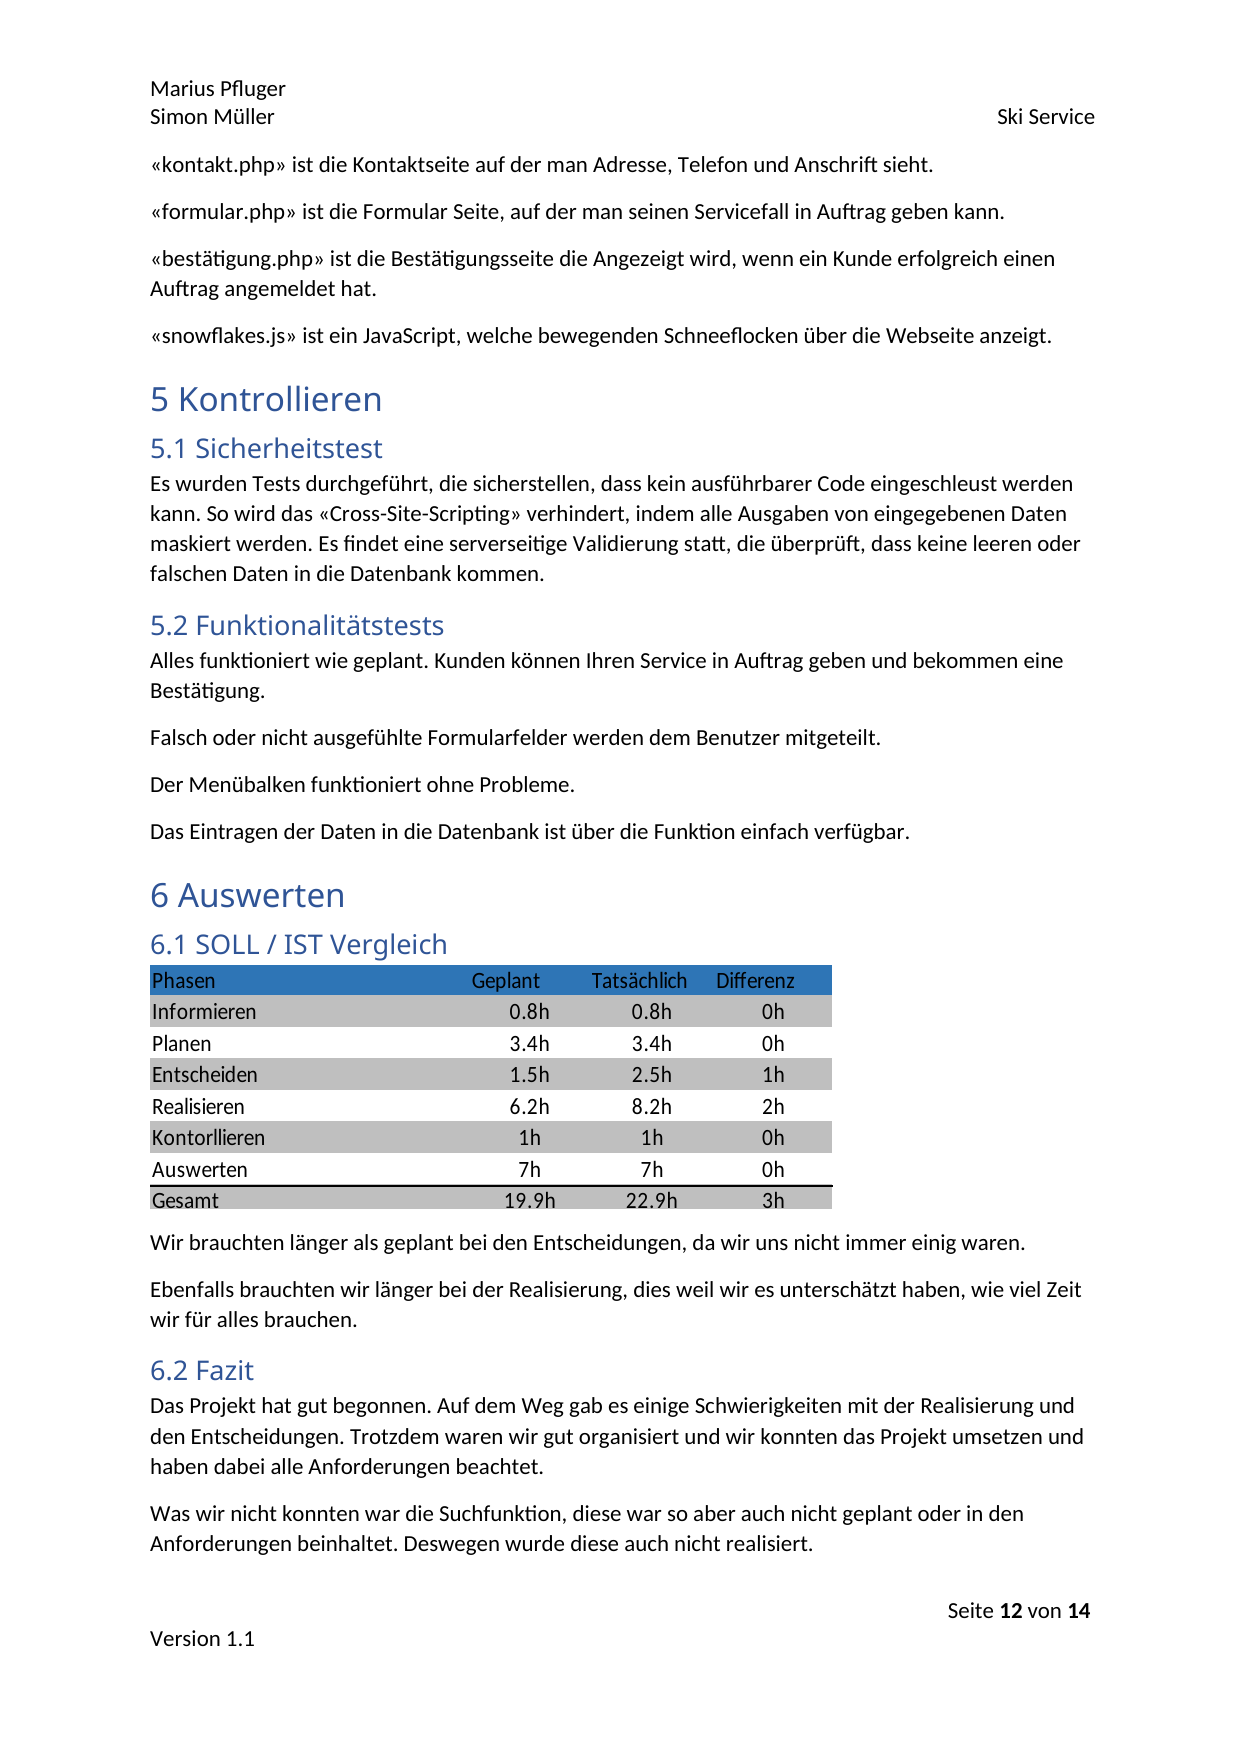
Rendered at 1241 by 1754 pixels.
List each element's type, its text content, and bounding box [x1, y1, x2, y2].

text Ebenfalls brauchten wir länger bei der Realisierung, dies weil wir es unterschätzt haben, wie viel Zeit wir für alles brauchen. [150, 1275, 1090, 1333]
text Es wurden Tests durchgeführt, die sicherstellen, dass kein ausführbarer Code eingeschleust werden kann. So wird das «Cross-Site-Scripting» verhindert, indem alle Ausgaben von eingegebenen Daten maskiert werden. Es findet eine serverseitige Validierung statt, die überprüft, dass keine leeren oder falschen Daten in die Datenbank kommen. [150, 469, 1090, 588]
text Was wir nicht konnten war die Suchfunktion, diese war so aber auch nicht geplant oder in den Anforderungen beinhaltet. Deswegen wurde diese auch nicht realisiert. [150, 1499, 1090, 1557]
text Wir brauchten länger als geplant bei den Entscheidungen, da wir uns nicht immer einig waren. [150, 1228, 1090, 1256]
text «snowflakes.js» ist ein JavaScript, welche bewegenden Schneeflocken über die Webseite anzeigt. [150, 321, 1090, 349]
subtitle 6.2 Fazit [150, 1352, 1090, 1389]
text «kontakt.php» ist die Kontaktseite auf der man Adresse, Telefon und Anschrift sieht. [150, 150, 1090, 178]
text Der Menübalken funktioniert ohne Probleme. [150, 770, 1090, 798]
text Das Eintragen der Daten in die Datenbank ist über die Funktion einfach verfügbar. [150, 817, 1090, 845]
subtitle 5.2 Funktionalitätstests [150, 606, 1090, 643]
text Alles funktioniert wie geplant. Kunden können Ihren Service in Auftrag geben und bekommen eine Bestätigung. [150, 646, 1090, 704]
subtitle 5 Kontrollieren [150, 376, 1090, 421]
subtitle 6 Auswerten [150, 872, 1090, 918]
text «bestätigung.php» ist die Bestätigungsseite die Angezeigt wird, wenn ein Kunde erfolgreich einen Auftrag angemeldet hat. [150, 244, 1090, 302]
text Falsch oder nicht ausgefühlte Formularfelder werden dem Benutzer mitgeteilt. [150, 723, 1090, 751]
subtitle 6.1 SOLL / IST Vergleich [150, 925, 1090, 962]
subtitle 5.1 Sicherheitstest [150, 429, 1090, 466]
text Das Projekt hat gut begonnen. Auf dem Weg gab es einige Schwierigkeiten mit der Realisierung und den Entscheidungen. Trotzdem waren wir gut organisiert und wir konnten das Projekt umsetzen und haben dabei alle Anforderungen beachtet. [150, 1392, 1090, 1480]
text «formular.php» ist die Formular Seite, auf der man seinen Servicefall in Auftrag geben kann. [150, 197, 1090, 225]
